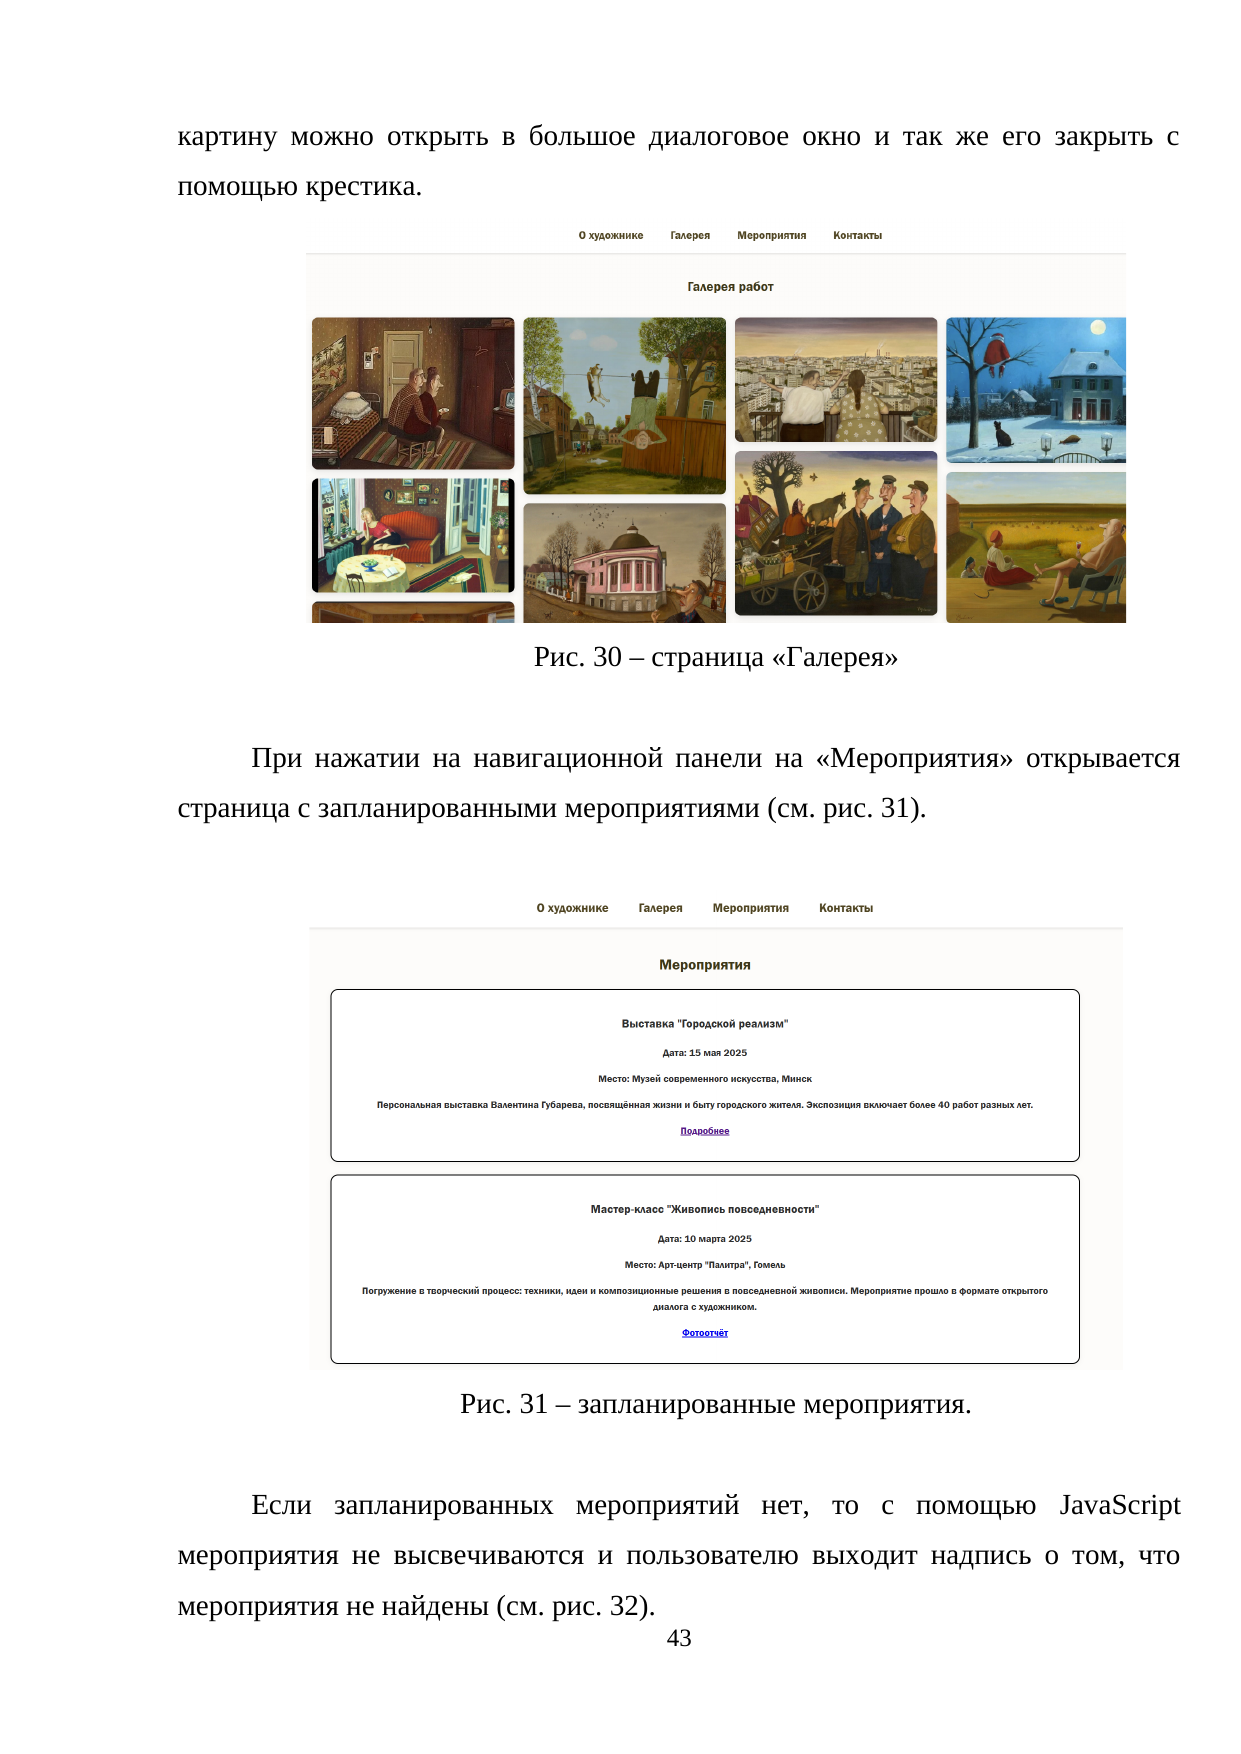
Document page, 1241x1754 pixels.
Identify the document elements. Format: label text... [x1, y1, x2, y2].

picture [309, 890, 1123, 1370]
text Рис. 30 – страница «Галерея» [177, 639, 1181, 673]
text Если запланированных мероприятий нет, то с помощью JavaScript мероприятия не высвечиваются и пользователю выходит надпись о том, что мероприятия не найдены (см. рис. 32). [177, 1487, 1181, 1621]
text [177, 118, 1181, 202]
text При нажатии на навигационной панели на «Мероприятия» открывается страница с запланированными мероприятиями (см. рис. 31). [177, 740, 1181, 824]
text Рис. 31 – запланированные мероприятия. [177, 1386, 1181, 1420]
picture [306, 218, 1127, 623]
